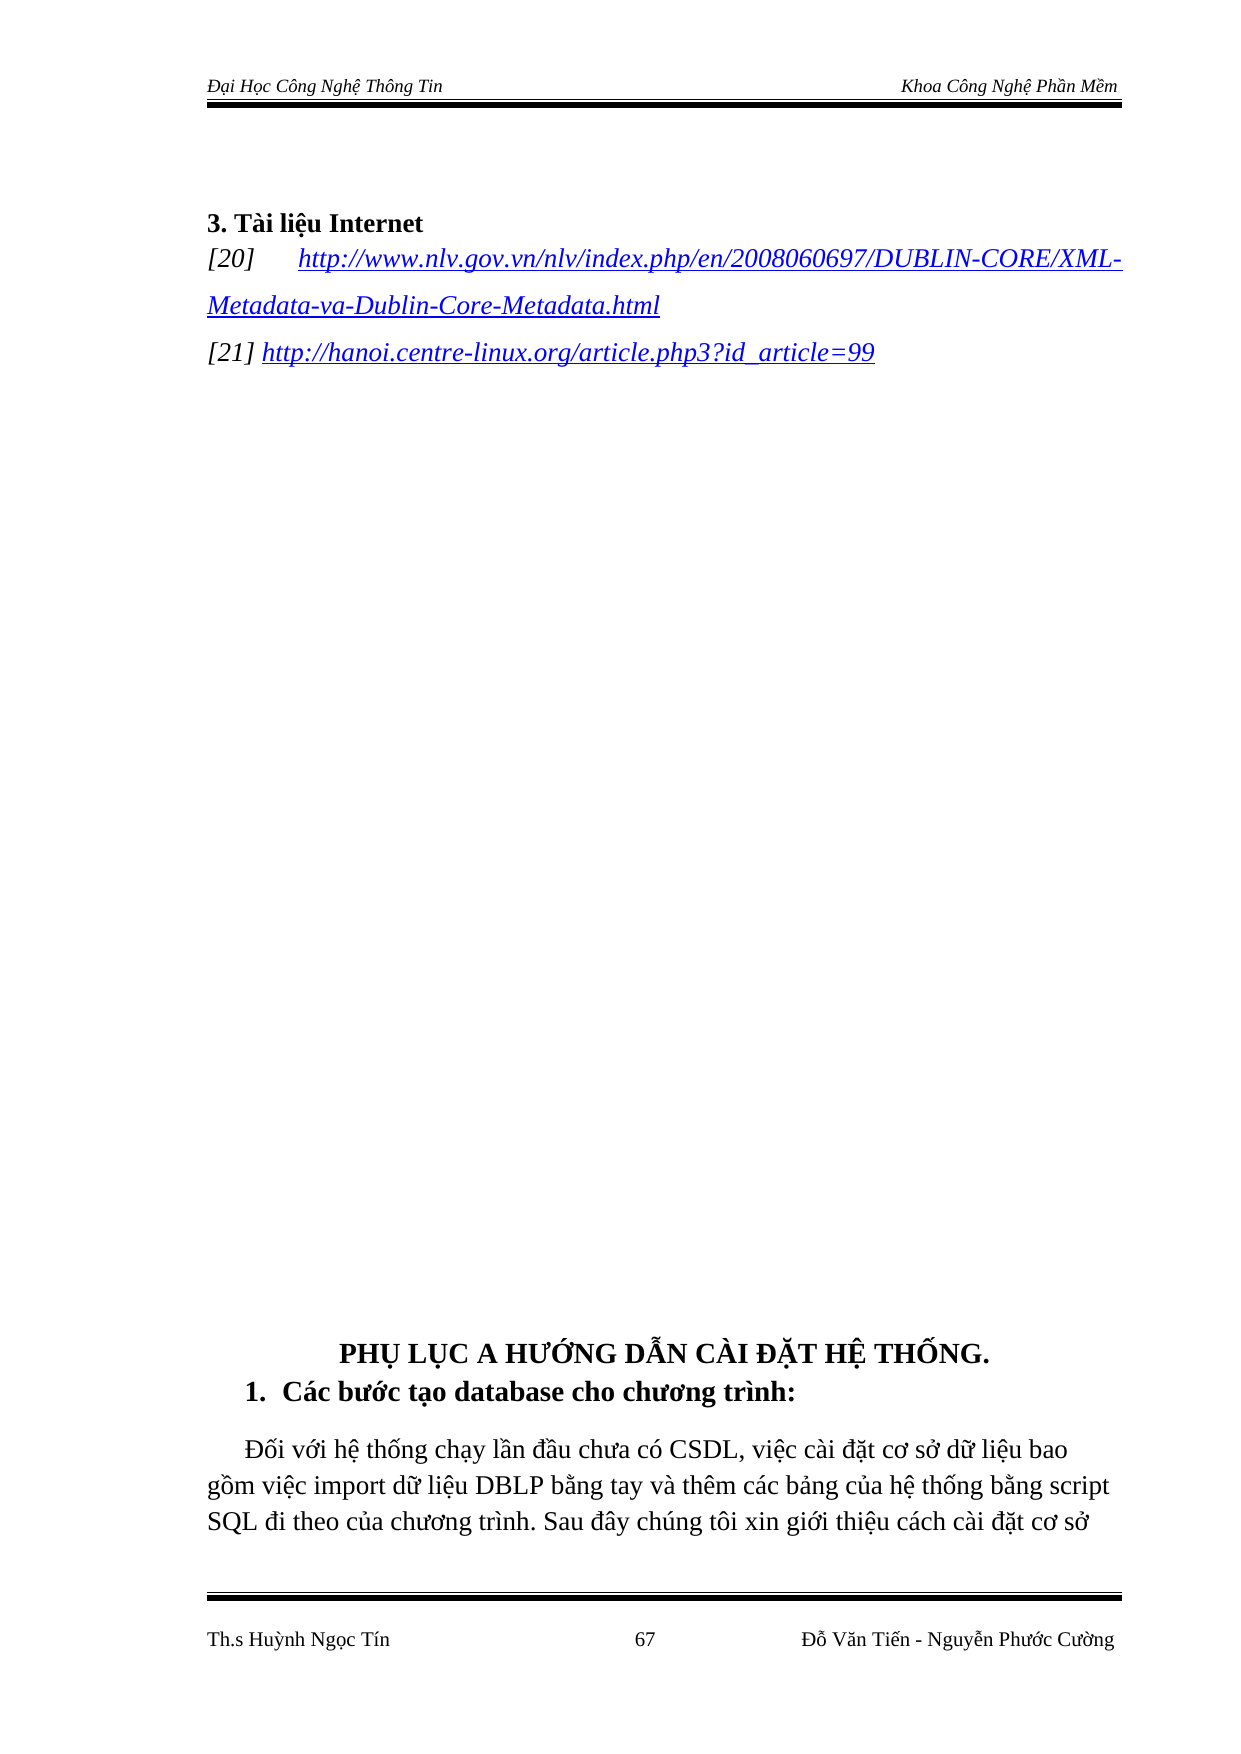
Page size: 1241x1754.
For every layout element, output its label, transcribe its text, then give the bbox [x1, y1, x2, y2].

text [207, 1434, 1122, 1536]
text [20] http://www.nlv.gov.vn/nlv/index.php/en/2008060697/DUBLIN-CORE/XML-Metadata-va-Dublin-Core-Metadata.html [207, 242, 1122, 320]
text [21] http://hanoi.centre-linux.org/article.php3?id_article=99 [207, 336, 1122, 367]
subtitle 3. Tài liệu Internet [207, 207, 1122, 238]
subtitle PHỤ LỤC A HƯỚNG DẪN CÀI ĐẶT HỆ THỐNG. [207, 1336, 1122, 1369]
list Các bước tạo database cho chương trình: [244, 1374, 1122, 1408]
